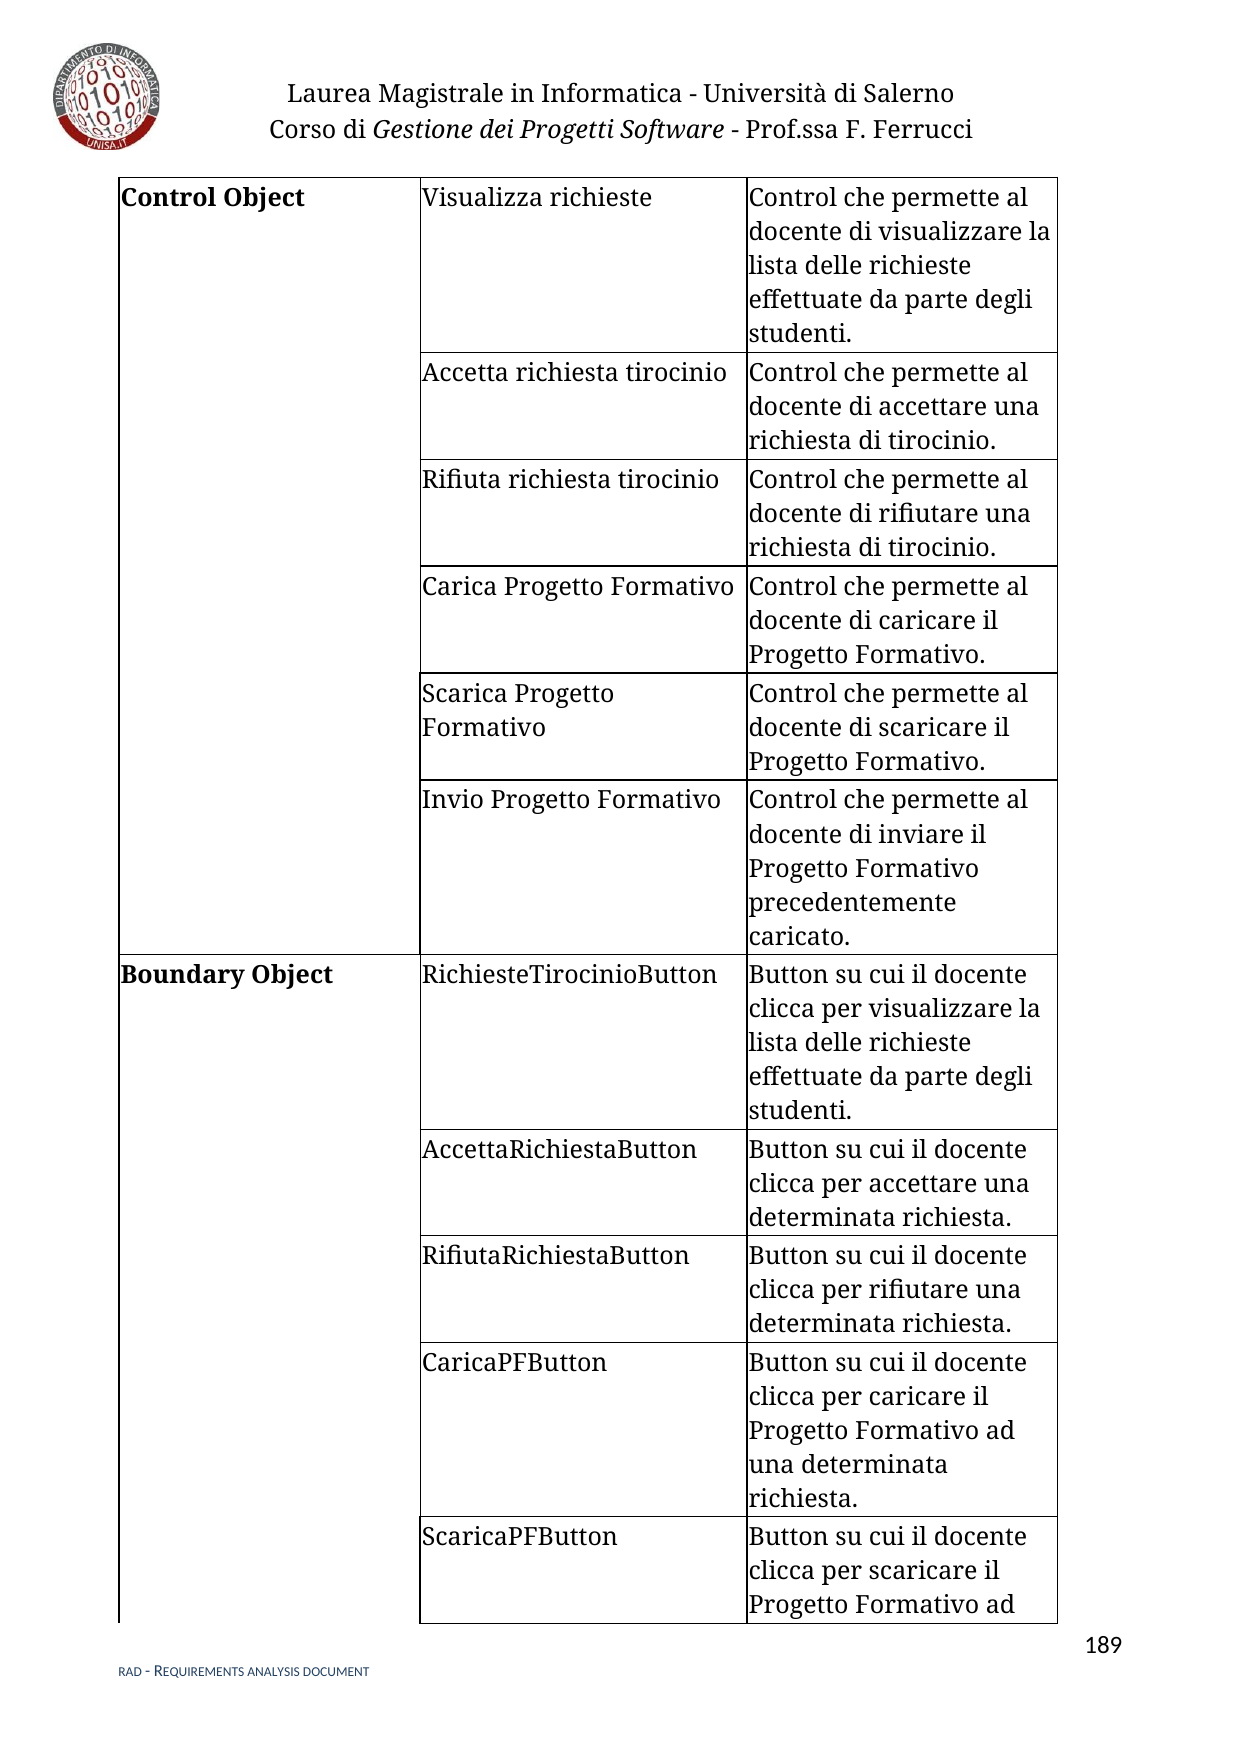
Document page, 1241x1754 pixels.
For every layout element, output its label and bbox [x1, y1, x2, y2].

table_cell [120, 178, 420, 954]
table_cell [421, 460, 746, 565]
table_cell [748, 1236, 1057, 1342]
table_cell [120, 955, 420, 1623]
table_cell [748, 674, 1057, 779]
picture [53, 43, 160, 150]
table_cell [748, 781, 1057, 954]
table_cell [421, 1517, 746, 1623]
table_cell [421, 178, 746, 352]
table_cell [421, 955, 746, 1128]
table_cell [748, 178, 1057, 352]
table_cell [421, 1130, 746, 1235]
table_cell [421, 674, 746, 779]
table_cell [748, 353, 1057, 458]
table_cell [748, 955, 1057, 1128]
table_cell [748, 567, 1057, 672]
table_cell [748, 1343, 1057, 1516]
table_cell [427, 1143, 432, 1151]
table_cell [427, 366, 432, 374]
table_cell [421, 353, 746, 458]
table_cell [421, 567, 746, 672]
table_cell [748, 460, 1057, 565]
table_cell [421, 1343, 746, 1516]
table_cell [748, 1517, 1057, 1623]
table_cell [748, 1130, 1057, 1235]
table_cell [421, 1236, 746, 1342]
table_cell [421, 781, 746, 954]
